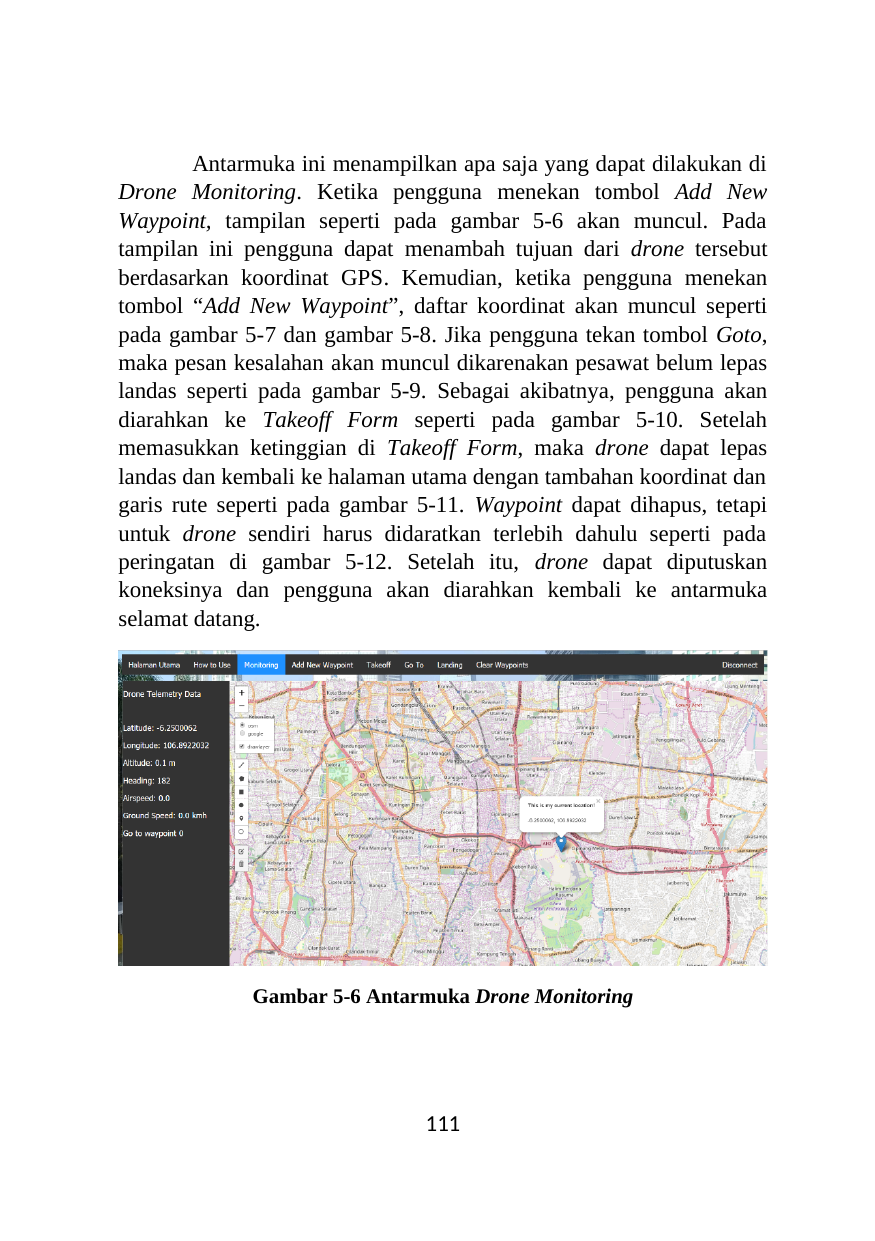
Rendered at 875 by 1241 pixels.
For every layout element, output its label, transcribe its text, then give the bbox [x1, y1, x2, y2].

text Gambar 5-6 Antarmuka Drone Monitoring [118, 984, 767, 1008]
picture [118, 650, 768, 966]
text Antarmuka ini menampilkan apa saja yang dapat dilakukan di Drone Monitoring. Ketika pengguna menekan tombol Add New Waypoint, tampilan seperti pada gambar 5-6 akan muncul. Pada tampilan ini pengguna dapat menambah tujuan dari drone tersebut berdasarkan koordinat GPS. Kemudian, ketika pengguna menekan tombol “Add New Waypoint”, daftar koordinat akan muncul seperti pada gambar 5-7 dan gambar 5-8. Jika pengguna tekan tombol Goto, maka pesan kesalahan akan muncul dikarenakan pesawat belum lepas landas seperti pada gambar 5-9. Sebagai akibatnya, pengguna akan diarahkan ke Takeoff Form seperti pada gambar 5-10. Setelah memasukkan ketinggian di Takeoff Form, maka drone dapat lepas landas dan kembali ke halaman utama dengan tambahan koordinat dan garis rute seperti pada gambar 5-11. Waypoint dapat dihapus, tetapi untuk drone sendiri harus didaratkan terlebih dahulu seperti pada peringatan di gambar 5-12. Setelah itu, drone dapat diputuskan koneksinya dan pengguna akan diarahkan kembali ke antarmuka selamat datang. [118, 150, 767, 631]
